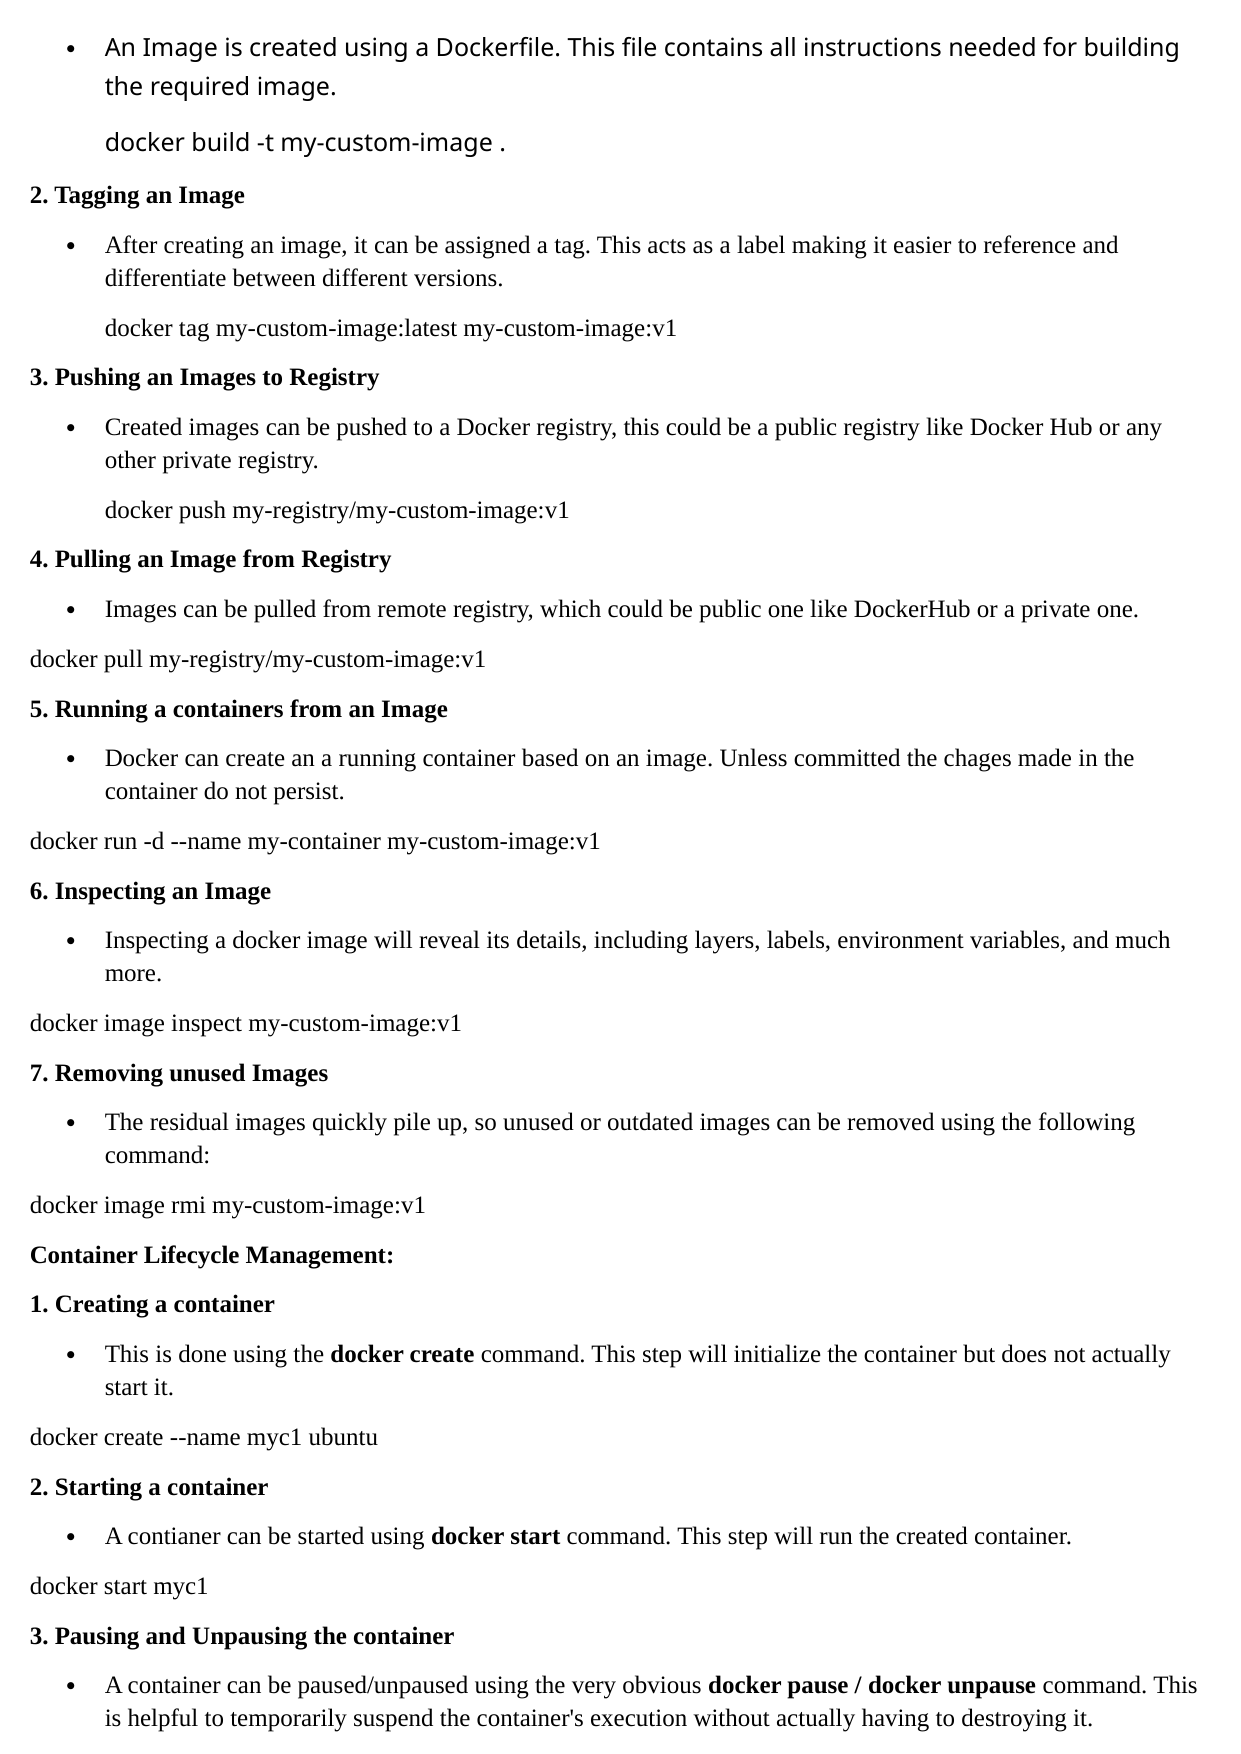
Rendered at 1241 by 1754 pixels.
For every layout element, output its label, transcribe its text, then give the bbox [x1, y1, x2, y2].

list A contianer can be started using docker start command. This step will run the created container. [67, 1521, 1211, 1550]
text docker build -t my-custom-image . [29, 124, 1211, 159]
text docker start myc1 [29, 1571, 1211, 1600]
text docker tag my-custom-image:latest my-custom-image:v1 [29, 313, 1211, 342]
text docker push my-registry/my-custom-image:v1 [29, 495, 1211, 524]
text docker image inspect my-custom-image:v1 [29, 1008, 1211, 1037]
text 7. Removing unused Images [29, 1058, 1211, 1087]
list This is done using the docker create command. This step will initialize the container but does not actually start it. [67, 1339, 1211, 1401]
text 4. Pulling an Image from Registry [29, 544, 1211, 573]
list Images can be pulled from remote registry, which could be public one like DockerHub or a private one. [67, 594, 1211, 623]
text Container Lifecycle Management: [29, 1240, 1211, 1269]
text 6. Inspecting an Image [29, 876, 1211, 904]
text 2. Tagging an Image [29, 180, 1211, 209]
list The residual images quickly pile up, so unused or outdated images can be removed using the following command: [67, 1107, 1211, 1169]
list Docker can create an a running container based on an image. Unless committed the chages made in the container do not persist. [67, 743, 1211, 805]
text docker pull my-registry/my-custom-image:v1 [29, 644, 1211, 673]
text docker image rmi my-custom-image:v1 [29, 1190, 1211, 1219]
list A container can be paused/unpaused using the very obvious docker pause / docker unpause command. This is helpful to temporarily suspend the container's execution without actually having to destroying it. [67, 1670, 1211, 1732]
list Created images can be pushed to a Docker registry, this could be a public registry like Docker Hub or any other private registry. [67, 412, 1211, 474]
list After creating an image, it can be assigned a tag. This acts as a label making it easier to reference and differentiate between different versions. [67, 230, 1211, 292]
text 1. Creating a container [29, 1289, 1211, 1318]
text 5. Running a containers from an Image [29, 694, 1211, 722]
text 3. Pushing an Images to Registry [29, 362, 1211, 391]
list Inspecting a docker image will reveal its details, including layers, labels, environment variables, and much more. [67, 925, 1211, 987]
text docker run -d --name my-container my-custom-image:v1 [29, 826, 1211, 855]
text docker create --name myc1 ubuntu [29, 1422, 1211, 1451]
text 3. Pausing and Unpausing the container [29, 1621, 1211, 1649]
list An Image is created using a Dockerfile. This file contains all instructions needed for building the required image. [67, 29, 1211, 103]
text 2. Starting a container [29, 1472, 1211, 1500]
